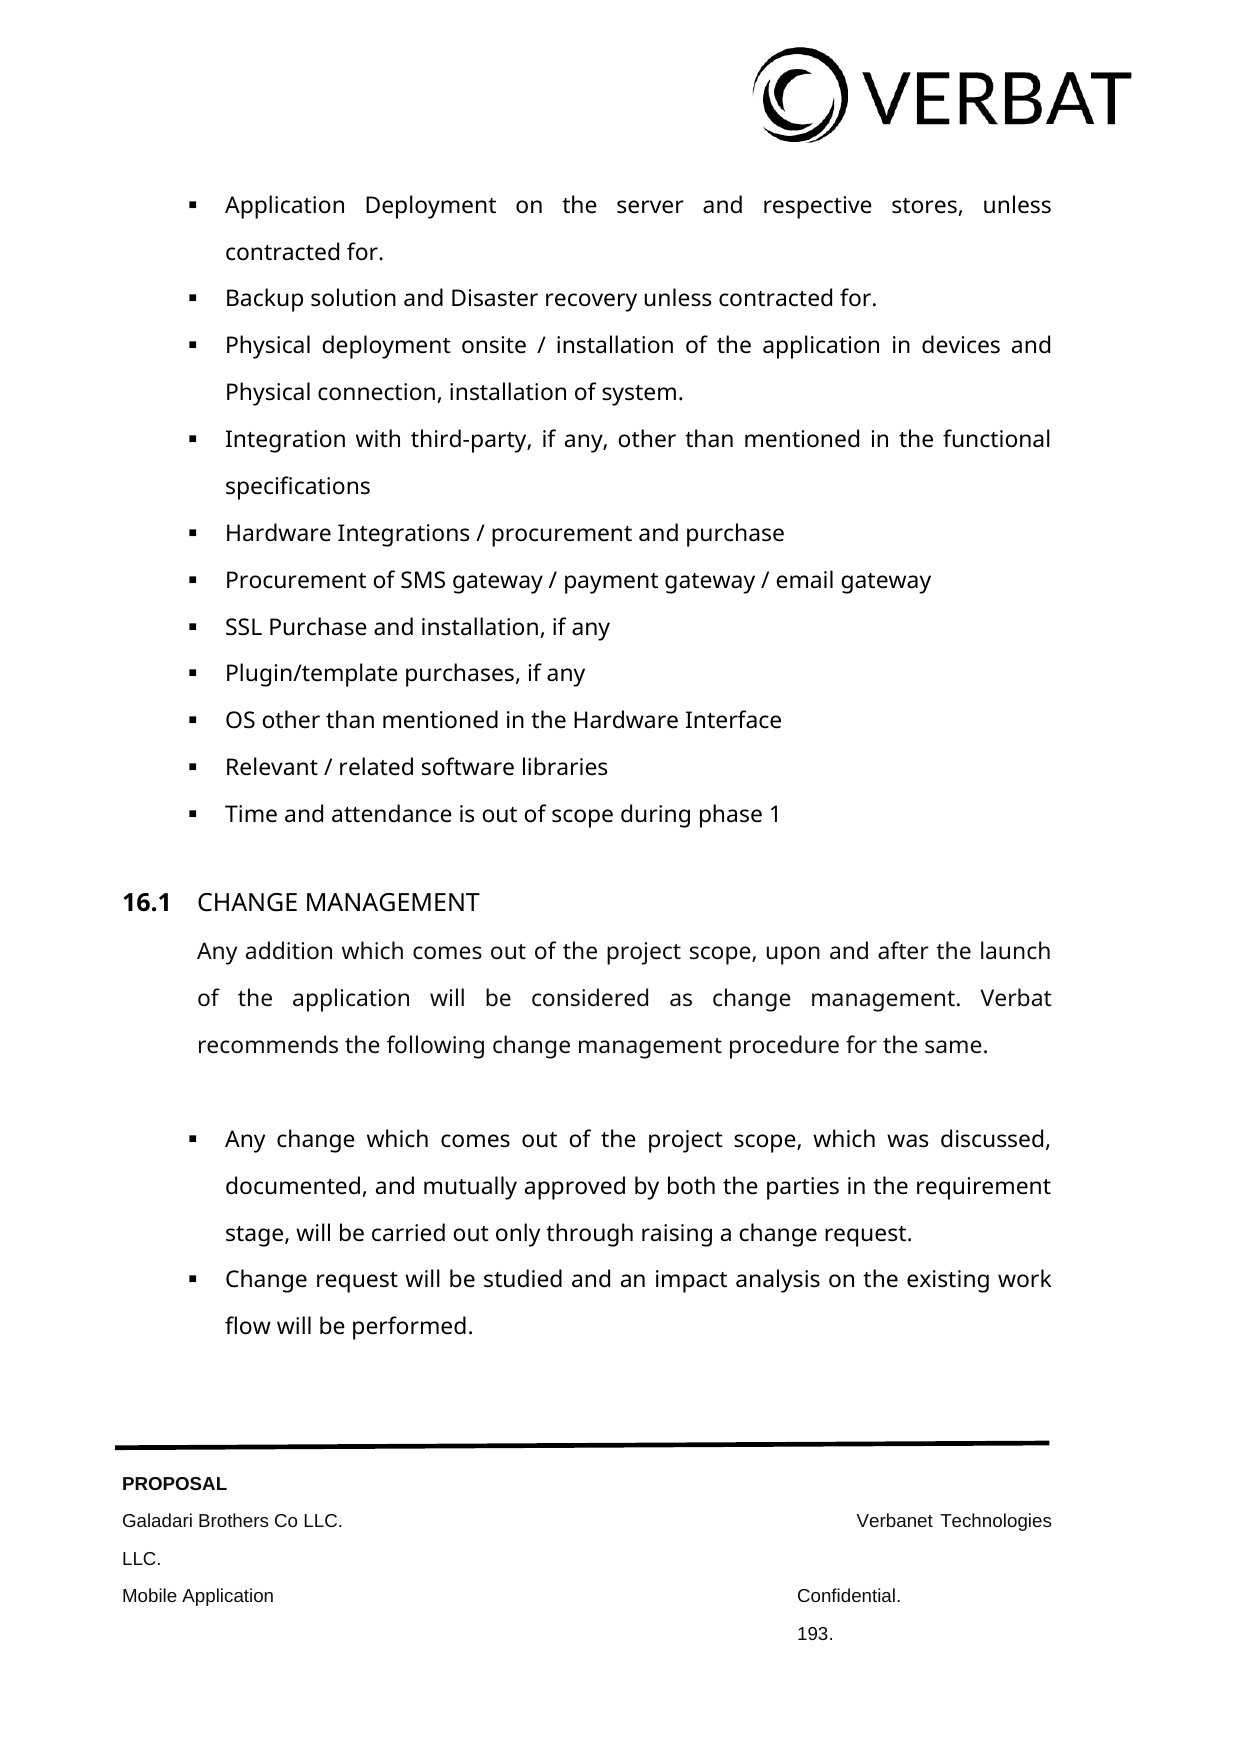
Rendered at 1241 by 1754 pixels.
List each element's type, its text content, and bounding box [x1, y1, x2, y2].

list Backup solution and Disaster recovery unless contracted for. [187, 282, 1053, 313]
list SSL Purchase and installation, if any [187, 610, 1053, 642]
list Plugin/template purchases, if any [187, 657, 1053, 688]
list Application Deployment on the server and respective stores, unless contracted for. [187, 188, 1053, 267]
list Hardware Integrations / procurement and purchase [187, 517, 1053, 548]
list Procurement of SMS gateway / payment gateway / email gateway [187, 563, 1053, 595]
subtitle CHANGE MANAGEMENT [122, 884, 1053, 918]
list Any change which comes out of the project scope, which was discussed, documented, and mutually approved by both the parties in the requirement stage, will be carried out only through raising a change request. [187, 1123, 1053, 1248]
list Physical deployment onsite / installation of the application in devices and Physical connection, installation of system. [187, 329, 1053, 407]
picture [748, 42, 1136, 142]
list Change request will be studied and an impact analysis on the existing work flow will be performed. [187, 1263, 1053, 1342]
list Integration with third-party, if any, other than mentioned in the functional specifications [187, 423, 1053, 501]
list Relevant / related software libraries [187, 751, 1053, 782]
list Time and attendance is out of scope during phase 1 [187, 798, 1053, 829]
list OS other than mentioned in the Hardware Interface [187, 704, 1053, 735]
text Any addition which comes out of the project scope, upon and after the launch of the application will be considered as change management. Verbat recommends the following change management procedure for the same. [197, 935, 1053, 1060]
